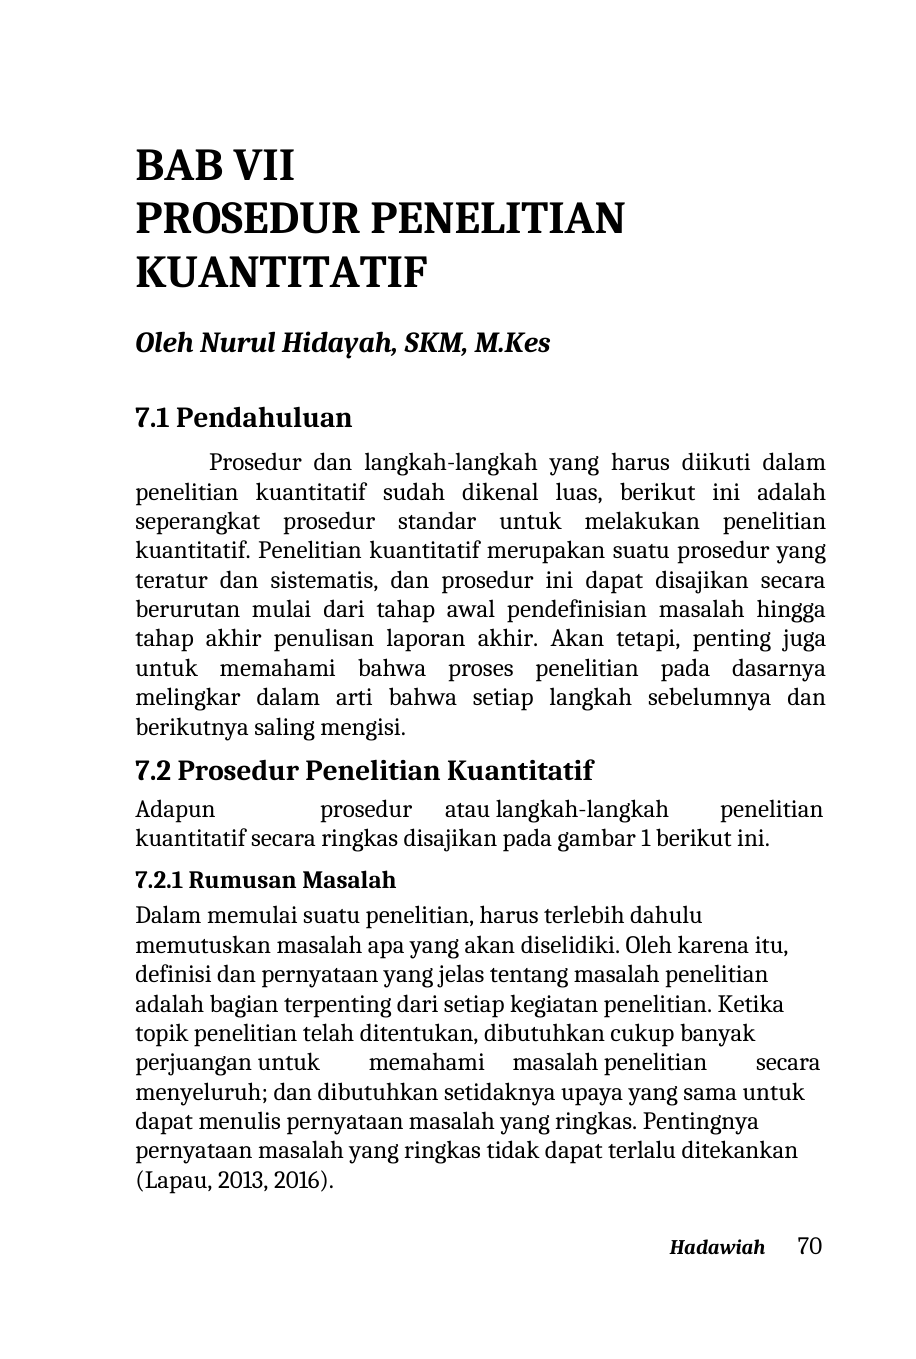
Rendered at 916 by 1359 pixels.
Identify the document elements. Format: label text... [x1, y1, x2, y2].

text Oleh Nurul Hidayah, SKM, M.Kes [135, 325, 829, 360]
text BAB VII PROSEDUR PENELITIAN KUANTITATIF [135, 137, 649, 298]
text Prosedur dan langkah-langkah yang harus diikuti dalam penelitian kuantitatif sudah dikenal luas, berikut ini adalah seperangkat prosedur standar untuk melakukan penelitian kuantitatif. Penelitian kuantitatif merupakan suatu prosedur yang teratur dan sistematis, dan prosedur ini dapat disajikan secara berurutan mulai dari tahap awal pendefinisian masalah hingga tahap akhir penulisan laporan akhir. Akan tetapi, penting juga untuk memahami bahwa proses penelitian pada dasarnya melingkar dalam arti bahwa setiap langkah sebelumnya dan berikutnya saling mengisi. [135, 447, 827, 741]
text Adapun prosedur atau langkah-langkah penelitian kuantitatif secara ringkas disajikan pada gambar 1 berikut ini. [135, 794, 829, 852]
text Hadawiah 70 [135, 1231, 822, 1260]
text 7.2.1 Rumusan Masalah [135, 865, 829, 894]
text Dalam memulai suatu penelitian, harus terlebih dahulu memutuskan masalah apa yang akan diselidiki. Oleh karena itu, definisi dan pernyataan yang jelas tentang masalah penelitian adalah bagian terpenting dari setiap kegiatan penelitian. Ketika topik penelitian telah ditentukan, dibutuhkan cukup banyak perjuangan untuk memahami masalah penelitian secara menyeluruh; dan dibutuhkan setidaknya upaya yang sama untuk dapat menulis pernyataan masalah yang ringkas. Pentingnya pernyataan masalah yang ringkas tidak dapat terlalu ditekankan (Lapau, 2013, 2016). [135, 900, 829, 1194]
text 7.1 Pendahuluan [135, 400, 829, 434]
text 7.2 Prosedur Penelitian Kuantitatif [135, 753, 829, 787]
